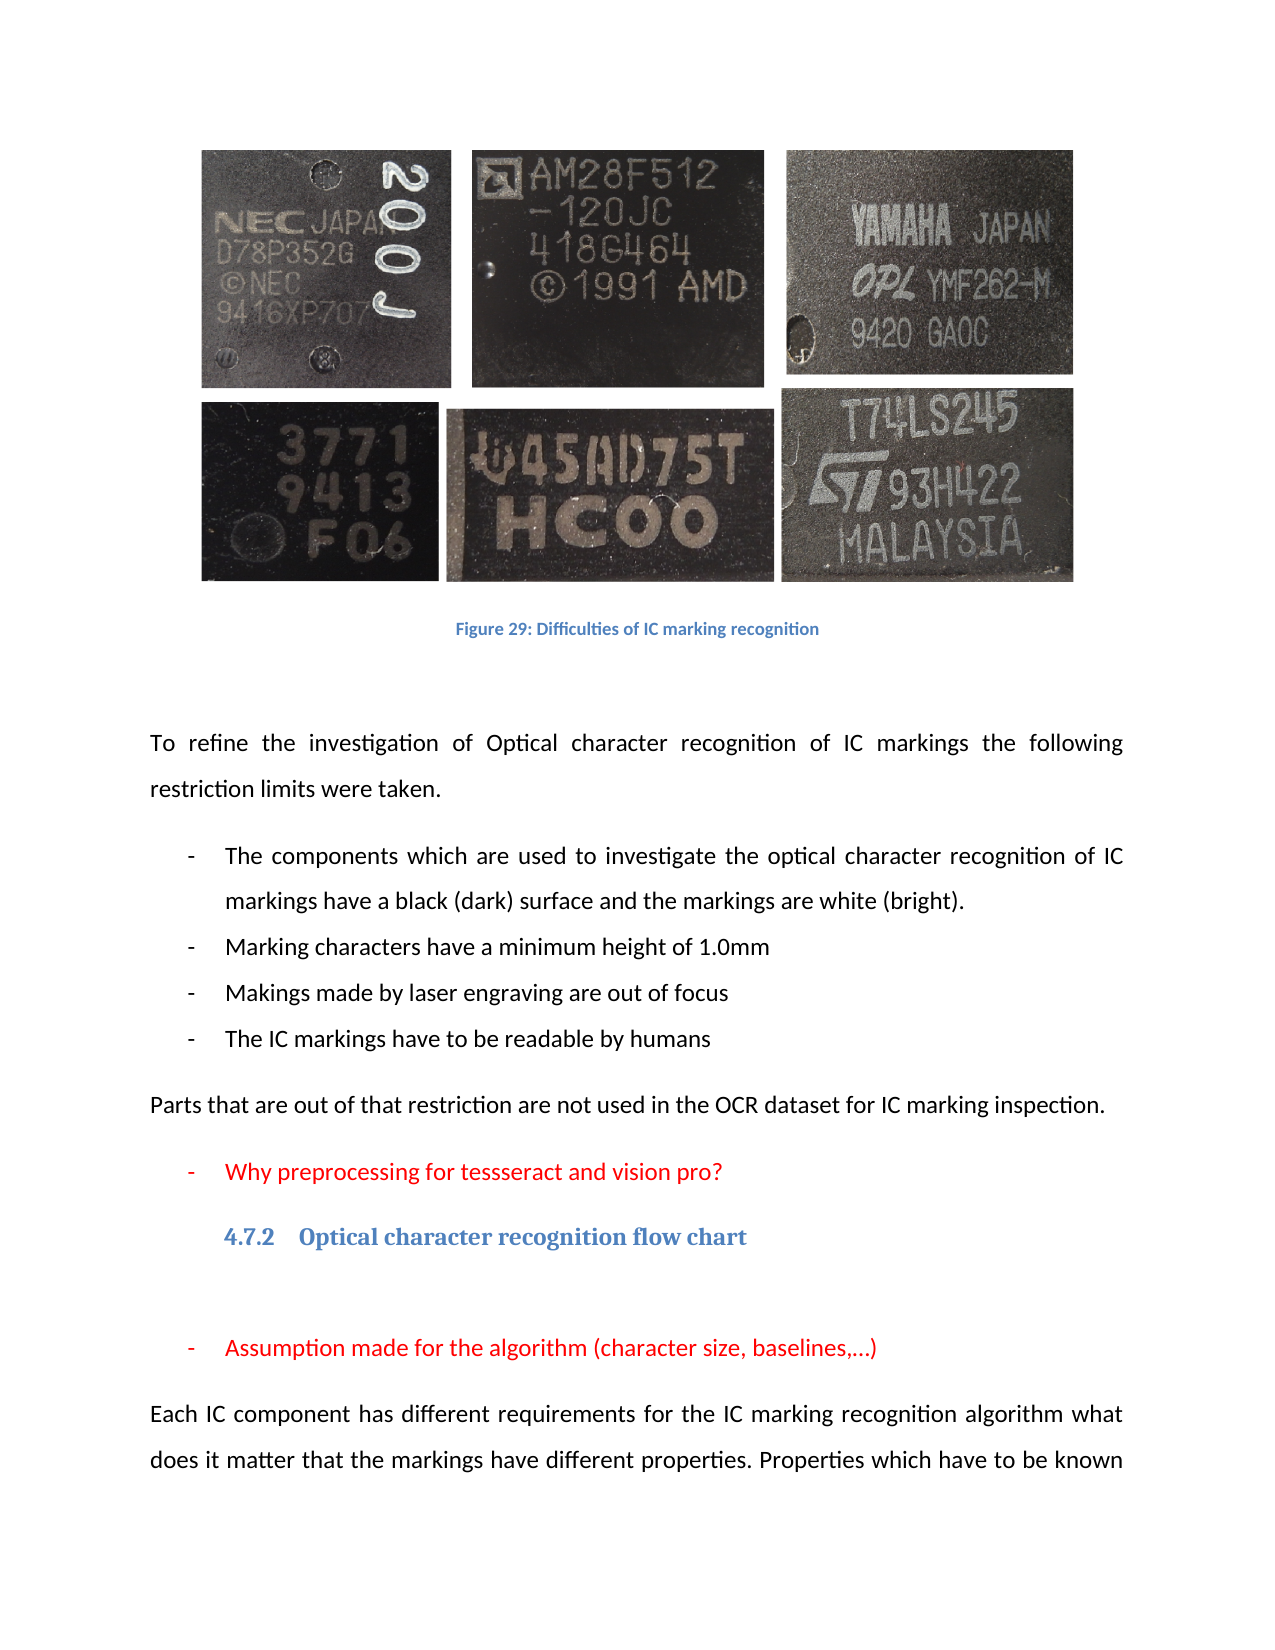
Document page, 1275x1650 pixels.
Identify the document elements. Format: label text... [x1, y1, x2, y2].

list Why preprocessing for tessseract and vision pro? [187, 1156, 1125, 1186]
text Parts that are out of that restriction are not used in the OCR dataset for IC marking inspection. [150, 1089, 1125, 1120]
text To refine the investigation of Optical character recognition of IC markings the following restriction limits were taken. [150, 727, 1125, 804]
list Assumption made for the algorithm (character size, baselines,…) [187, 1332, 1125, 1363]
list Marking characters have a minimum height of 1.0mm [187, 931, 1125, 962]
list Makings made by laser engraving are out of focus [187, 977, 1125, 1007]
picture [201, 150, 1074, 582]
list The components which are used to investigate the optical character recognition of IC markings have a black (dark) surface and the markings are white (bright). [187, 840, 1125, 916]
list The IC markings have to be readable by humans [187, 1023, 1125, 1053]
subtitle Optical character recognition flow chart [224, 1222, 1125, 1251]
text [150, 1399, 1125, 1475]
